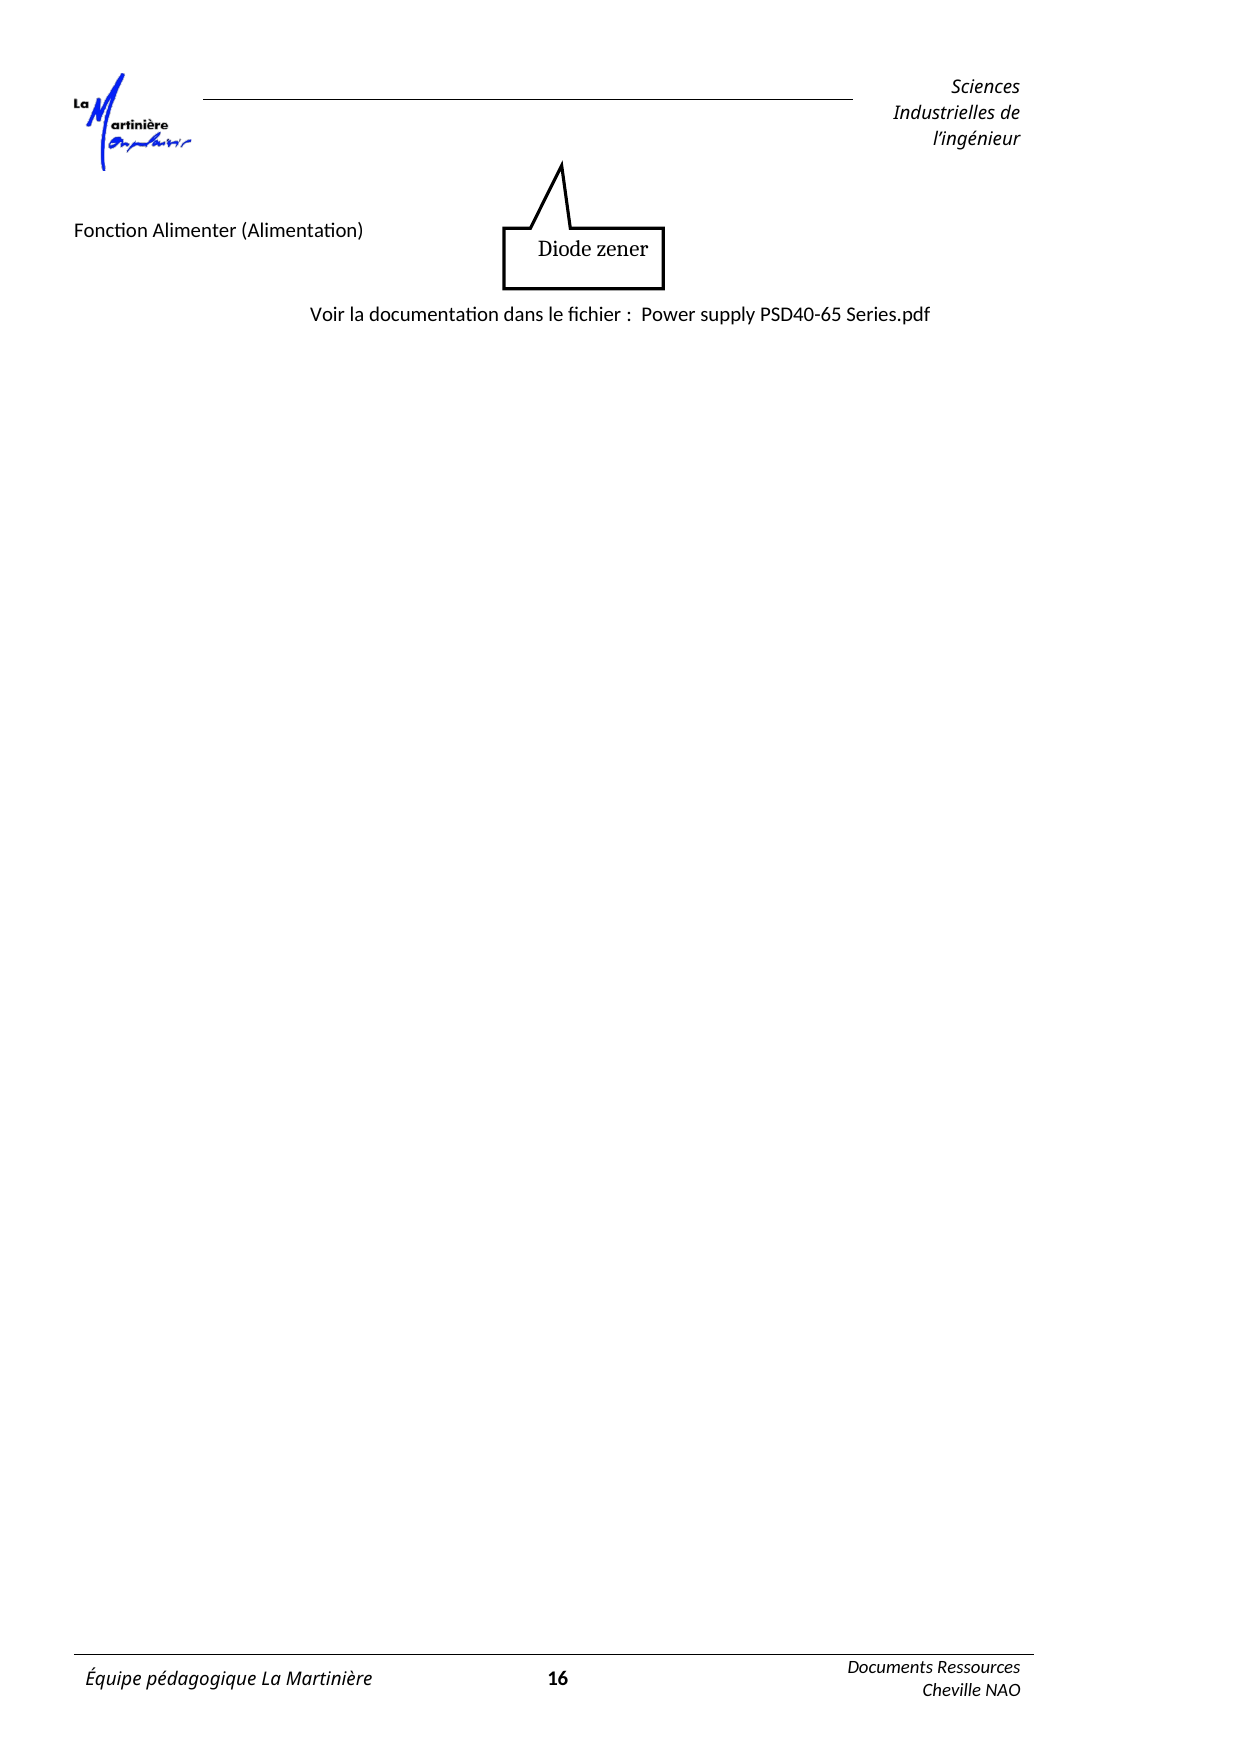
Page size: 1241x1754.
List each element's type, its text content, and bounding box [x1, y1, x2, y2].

picture [73, 73, 192, 171]
text Fonction Alimenter (Alimentation) [571, 217, 1166, 243]
text Fonction Alimenter (Alimentation) [74, 217, 533, 243]
text Voir la documentation dans le fichier : Power supply PSD40-65 Series.pdf [74, 301, 1166, 326]
